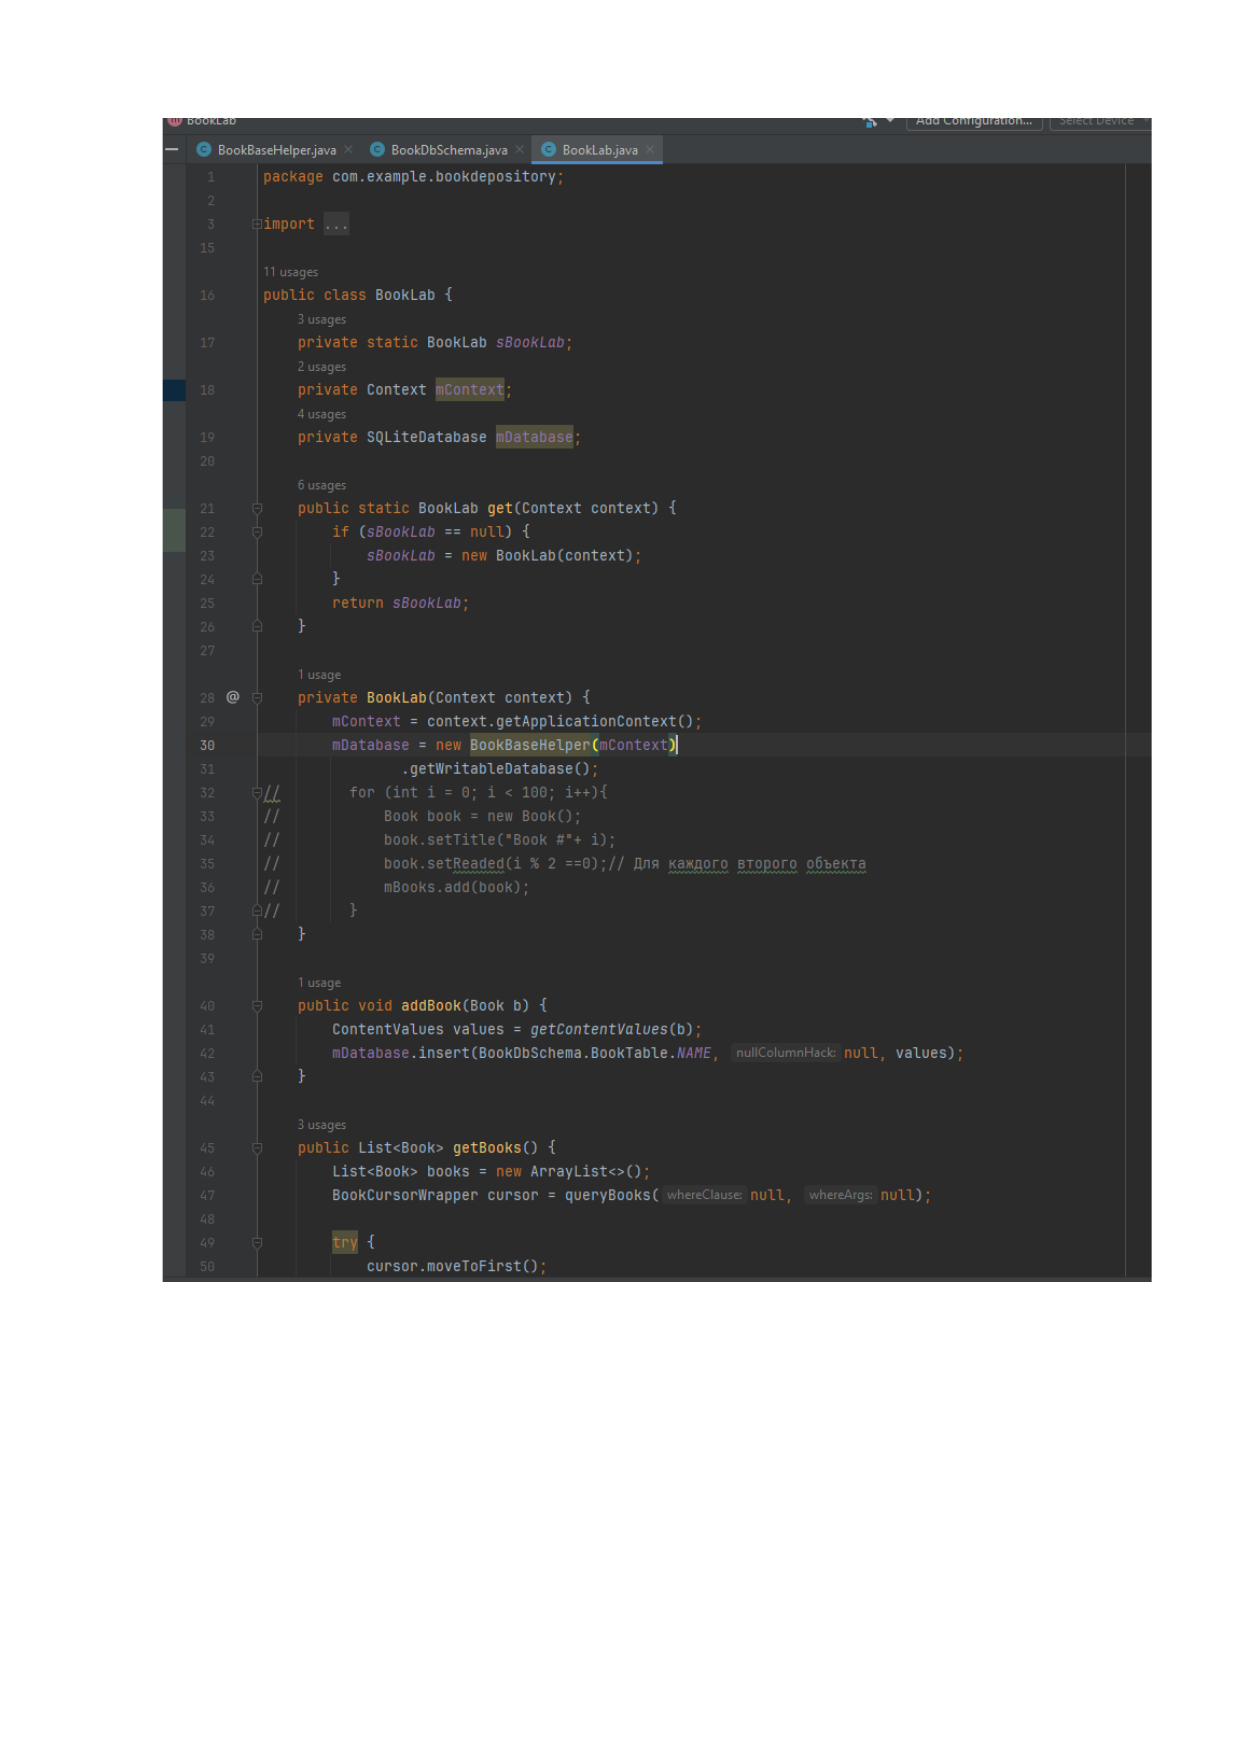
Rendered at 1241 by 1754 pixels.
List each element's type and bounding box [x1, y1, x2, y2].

picture [162, 118, 1152, 1282]
